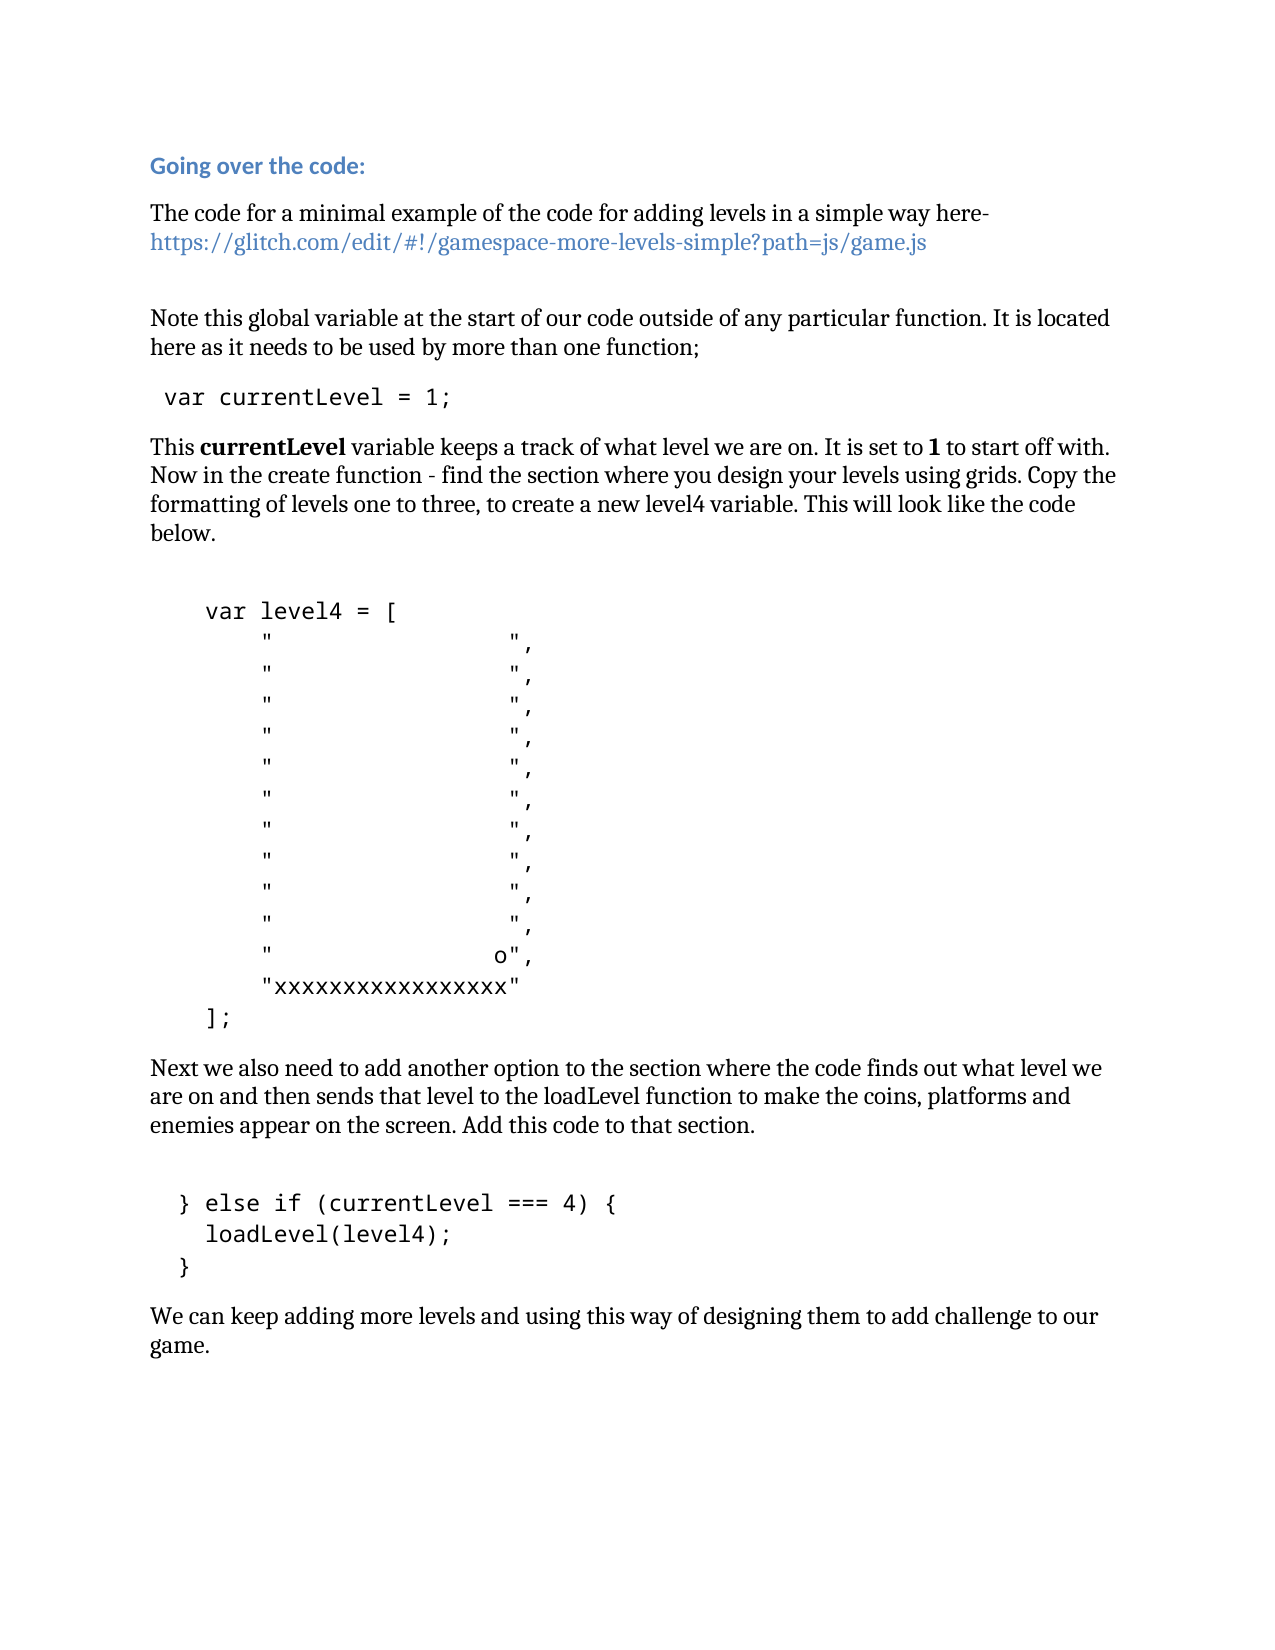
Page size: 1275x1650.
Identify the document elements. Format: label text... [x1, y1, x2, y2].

text This currentLevel variable keeps a track of what level we are on. It is set to 1 to start off with. Now in the create function - find the section where you design your levels using grids. Copy the formatting of levels one to three, to create a new level4 variable. This will look like the code below. [150, 433, 1125, 576]
text Note this global variable at the start of our code outside of any particular function. It is located here as it needs to be used by more than one function; [150, 304, 1125, 362]
text } else if (currentLevel === 4) { loadLevel(level4); } [150, 1187, 1125, 1281]
text Next we also need to add another option to the section where the code finds out what level we are on and then sends that level to the loadLevel function to make the coins, platforms and enemies appear on the screen. Add this code to that section. [150, 1053, 1125, 1168]
subtitle Going over the code: [150, 150, 1125, 181]
text var level4 = [ " ", " ", " ", " ", " ", " ", " ", " ", " ", " ", " o", "xxxxxxxxxxxxxxxxx" ]; [150, 595, 1125, 1033]
text var currentLevel = 1; [150, 381, 1125, 412]
text We can keep adding more levels and using this way of designing them to add challenge to our game. [150, 1302, 1125, 1388]
text The code for a minimal example of the code for adding levels in a simple way here- https://glitch.com/edit/#!/gamespace-more-levels-simple?path=js/game.js [150, 199, 1125, 286]
